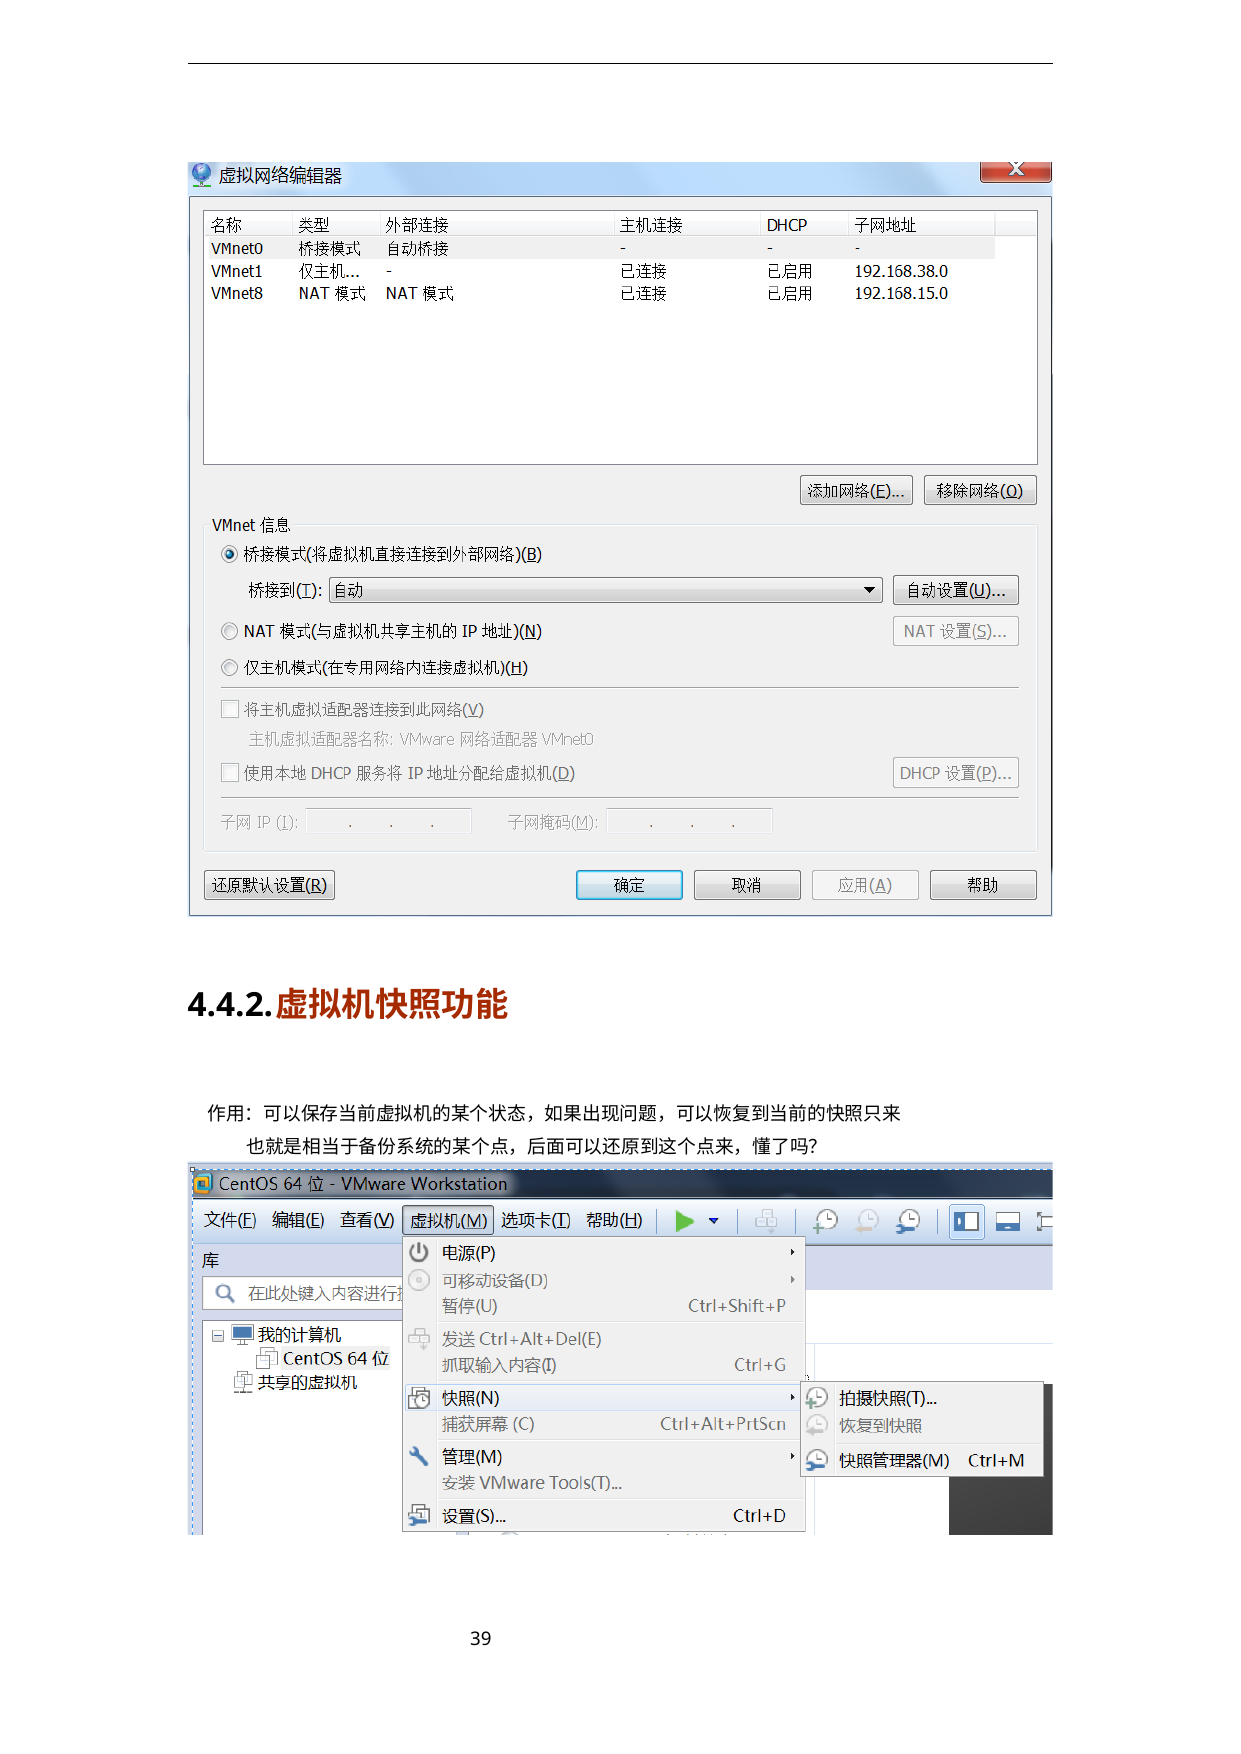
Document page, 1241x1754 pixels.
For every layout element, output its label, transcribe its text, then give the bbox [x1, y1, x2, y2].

subtitle 虚拟机快照功能 [187, 969, 1053, 1034]
picture [187, 1161, 1053, 1535]
picture [187, 162, 1053, 917]
text 也就是相当于备份系统的某个点，后面可以还原到这个点来，懂了吗？ [187, 1129, 1053, 1161]
text 作用：可以保存当前虚拟机的某个状态，如果出现问题，可以恢复到当前的快照只来 [187, 1096, 1053, 1129]
